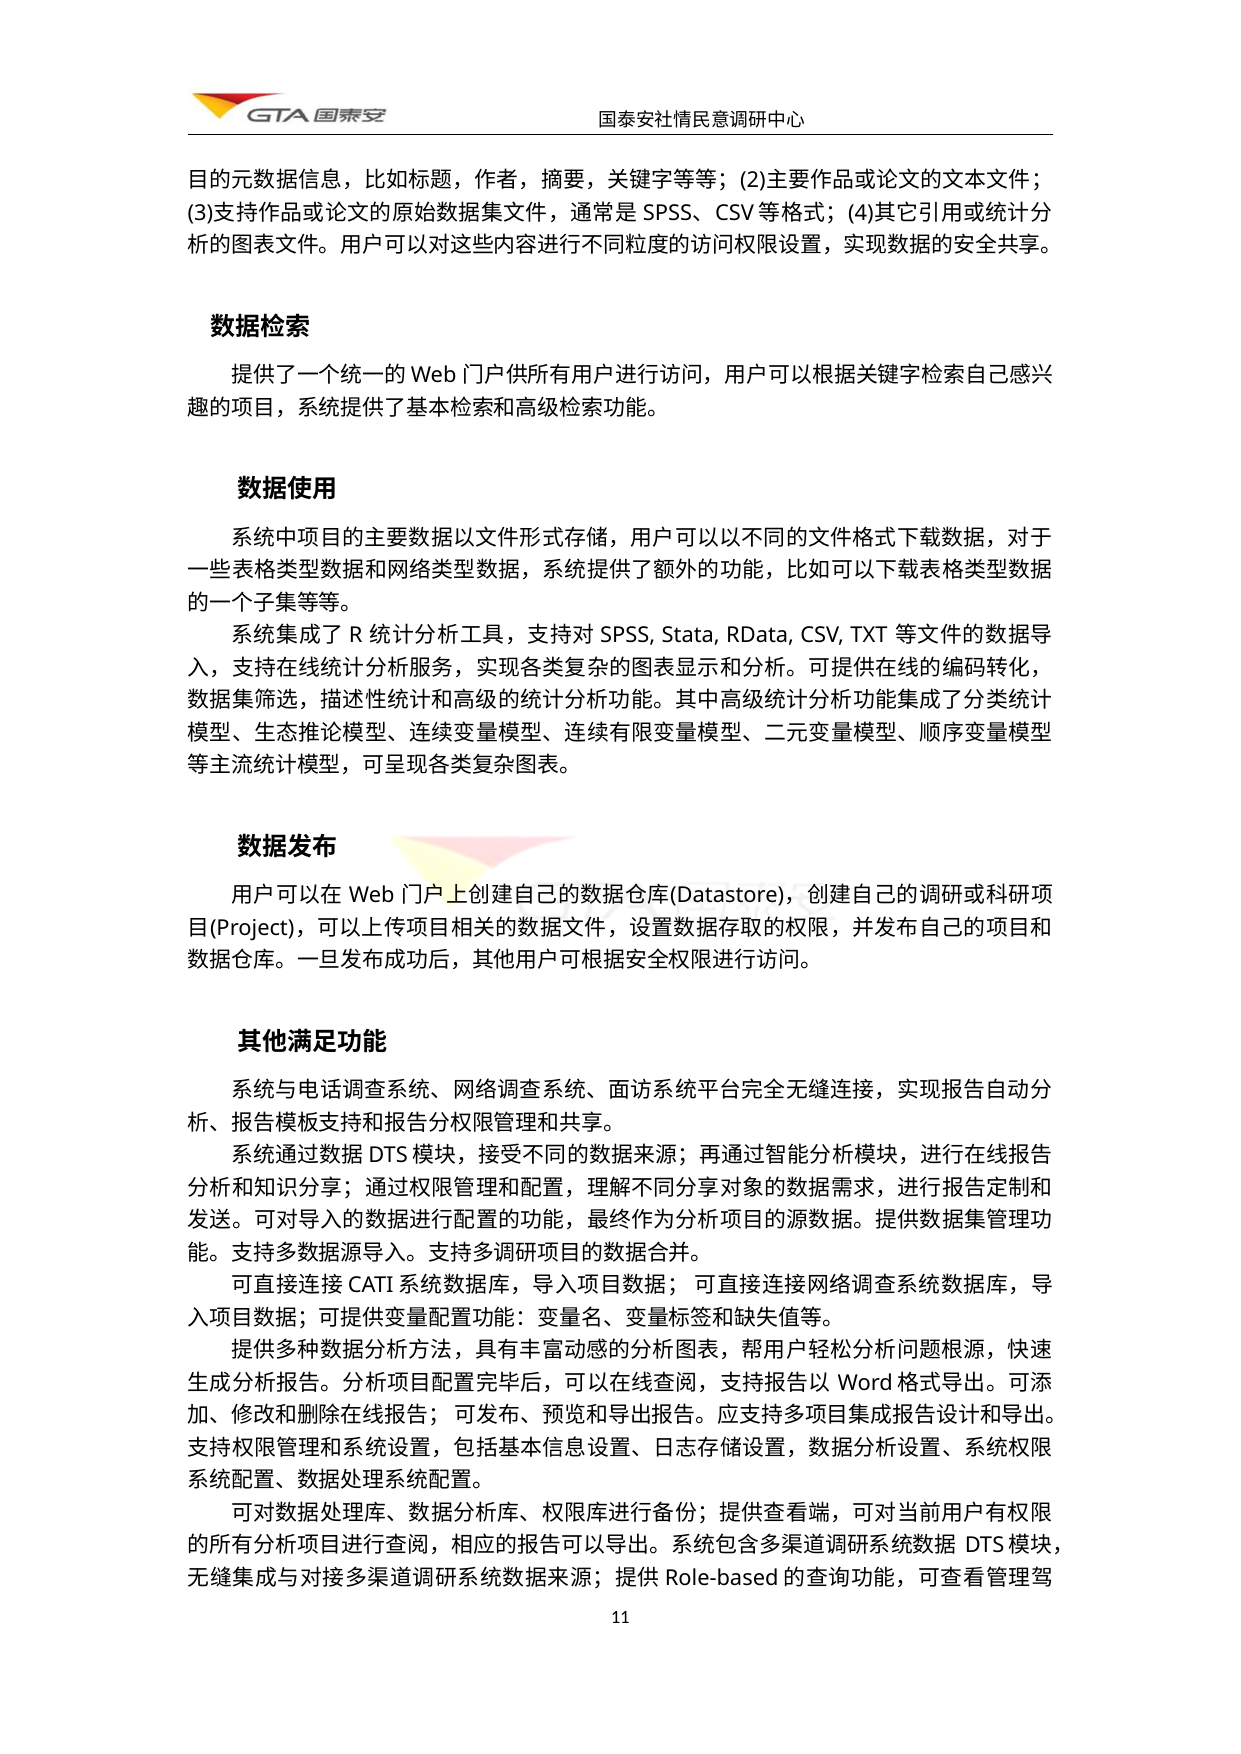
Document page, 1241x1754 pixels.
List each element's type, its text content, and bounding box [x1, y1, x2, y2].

text 数据使用 [187, 454, 1053, 519]
text 数据发布 [187, 812, 1053, 877]
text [187, 162, 1053, 259]
text 提供了一个统一的Web 门户供所有用户进行访问，用户可以根据关键字检索自己感兴趣的项目，系统提供了基本检索和高级检索功能。 [187, 357, 1053, 422]
text 系统与电话调查系统、网络调查系统、面访系统平台完全无缝连接，实现报告自动分析、报告模板支持和报告分权限管理和共享。 [187, 1072, 1053, 1137]
text 数据检索 [187, 292, 1053, 357]
text 系统集成了R 统计分析工具，支持对SPSS, Stata, RData, CSV, TXT 等文件的数据导入，支持在线统计分析服务，实现各类复杂的图表显示和分析。可提供在线的编码转化，数据集筛选，描述性统计和高级的统计分析功能。其中高级统计分析功能集成了分类统计模型、生态推论模型、连续变量模型、连续有限变量模型、二元变量模型、顺序变量模型等主流统计模型，可呈现各类复杂图表。 [187, 617, 1053, 779]
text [187, 1494, 1053, 1592]
text 用户可以在 Web 门户上创建自己的数据仓库(Datastore)，创建自己的调研或科研项目(Project)，可以上传项目相关的数据文件，设置数据存取的权限，并发布自己的项目和数据仓库。一旦发布成功后，其他用户可根据安全权限进行访问。 [187, 877, 1053, 974]
text 系统通过数据DTS模块，接受不同的数据来源；再通过智能分析模块，进行在线报告分析和知识分享；通过权限管理和配置，理解不同分享对象的数据需求，进行报告定制和发送。可对导入的数据进行配置的功能，最终作为分析项目的源数据。提供数据集管理功能。支持多数据源导入。支持多调研项目的数据合并。 [187, 1137, 1053, 1267]
text 可直接连接CATI系统数据库，导入项目数据； 可直接连接网络调查系统数据库，导入项目数据；可提供变量配置功能：变量名、变量标签和缺失值等。 [187, 1267, 1053, 1332]
text 支持权限管理和系统设置，包括基本信息设置、日志存储设置，数据分析设置、系统权限系统配置、数据处理系统配置。 [187, 1429, 1053, 1494]
text 其他满足功能 [187, 1007, 1053, 1072]
text 系统中项目的主要数据以文件形式存储，用户可以以不同的文件格式下载数据，对于一些表格类型数据和网络类型数据，系统提供了额外的功能，比如可以下载表格类型数据的一个子集等等。 [187, 519, 1053, 617]
text 提供多种数据分析方法，具有丰富动感的分析图表，帮用户轻松分析问题根源，快速生成分析报告。分析项目配置完毕后，可以在线查阅，支持报告以Word格式导出。可添加、修改和删除在线报告； 可发布、预览和导出报告。应支持多项目集成报告设计和导出。 [187, 1332, 1053, 1429]
picture [187, 88, 395, 126]
